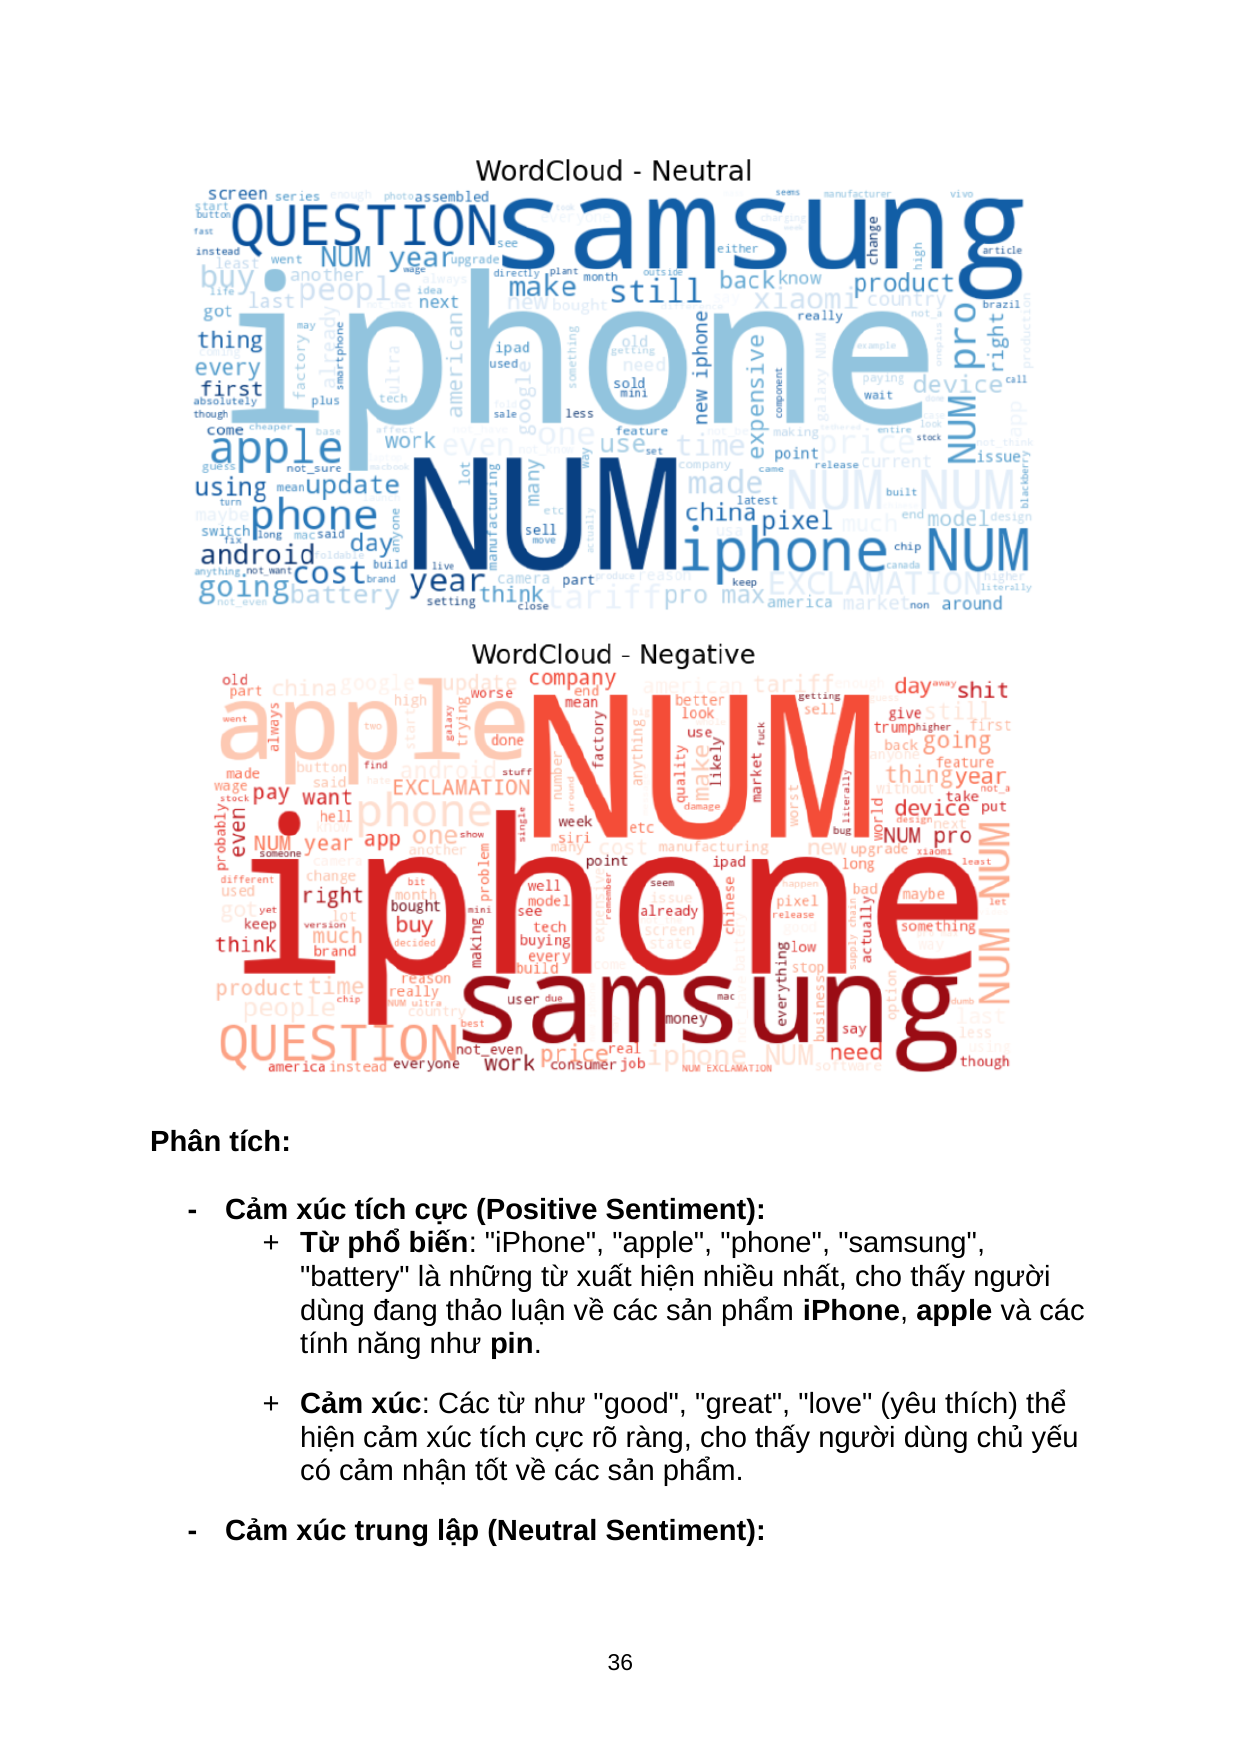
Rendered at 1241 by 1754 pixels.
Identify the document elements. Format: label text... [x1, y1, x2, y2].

list Cảm xúc: Các từ như "good", "great", "love" (yêu thích) thể hiện cảm xúc tích cực rõ ràng, cho thấy người dùng chủ yếu có cảm nhận tốt về các sản phẩm. [262, 1386, 1090, 1513]
subtitle Cảm xúc tích cực (Positive Sentiment): [187, 1192, 1090, 1226]
subtitle Cảm xúc trung lập (Neutral Sentiment): [187, 1513, 1090, 1547]
picture [190, 150, 1050, 628]
text Phân tích: [150, 1124, 1090, 1158]
list Từ phổ biến: "iPhone", "apple", "phone", "samsung", "battery" là những từ xuất hiện nhiều nhất, cho thấy người dùng đang thảo luận về các sản phẩm iPhone, apple và các tính năng như pin. [262, 1226, 1090, 1386]
picture [197, 631, 1044, 1091]
